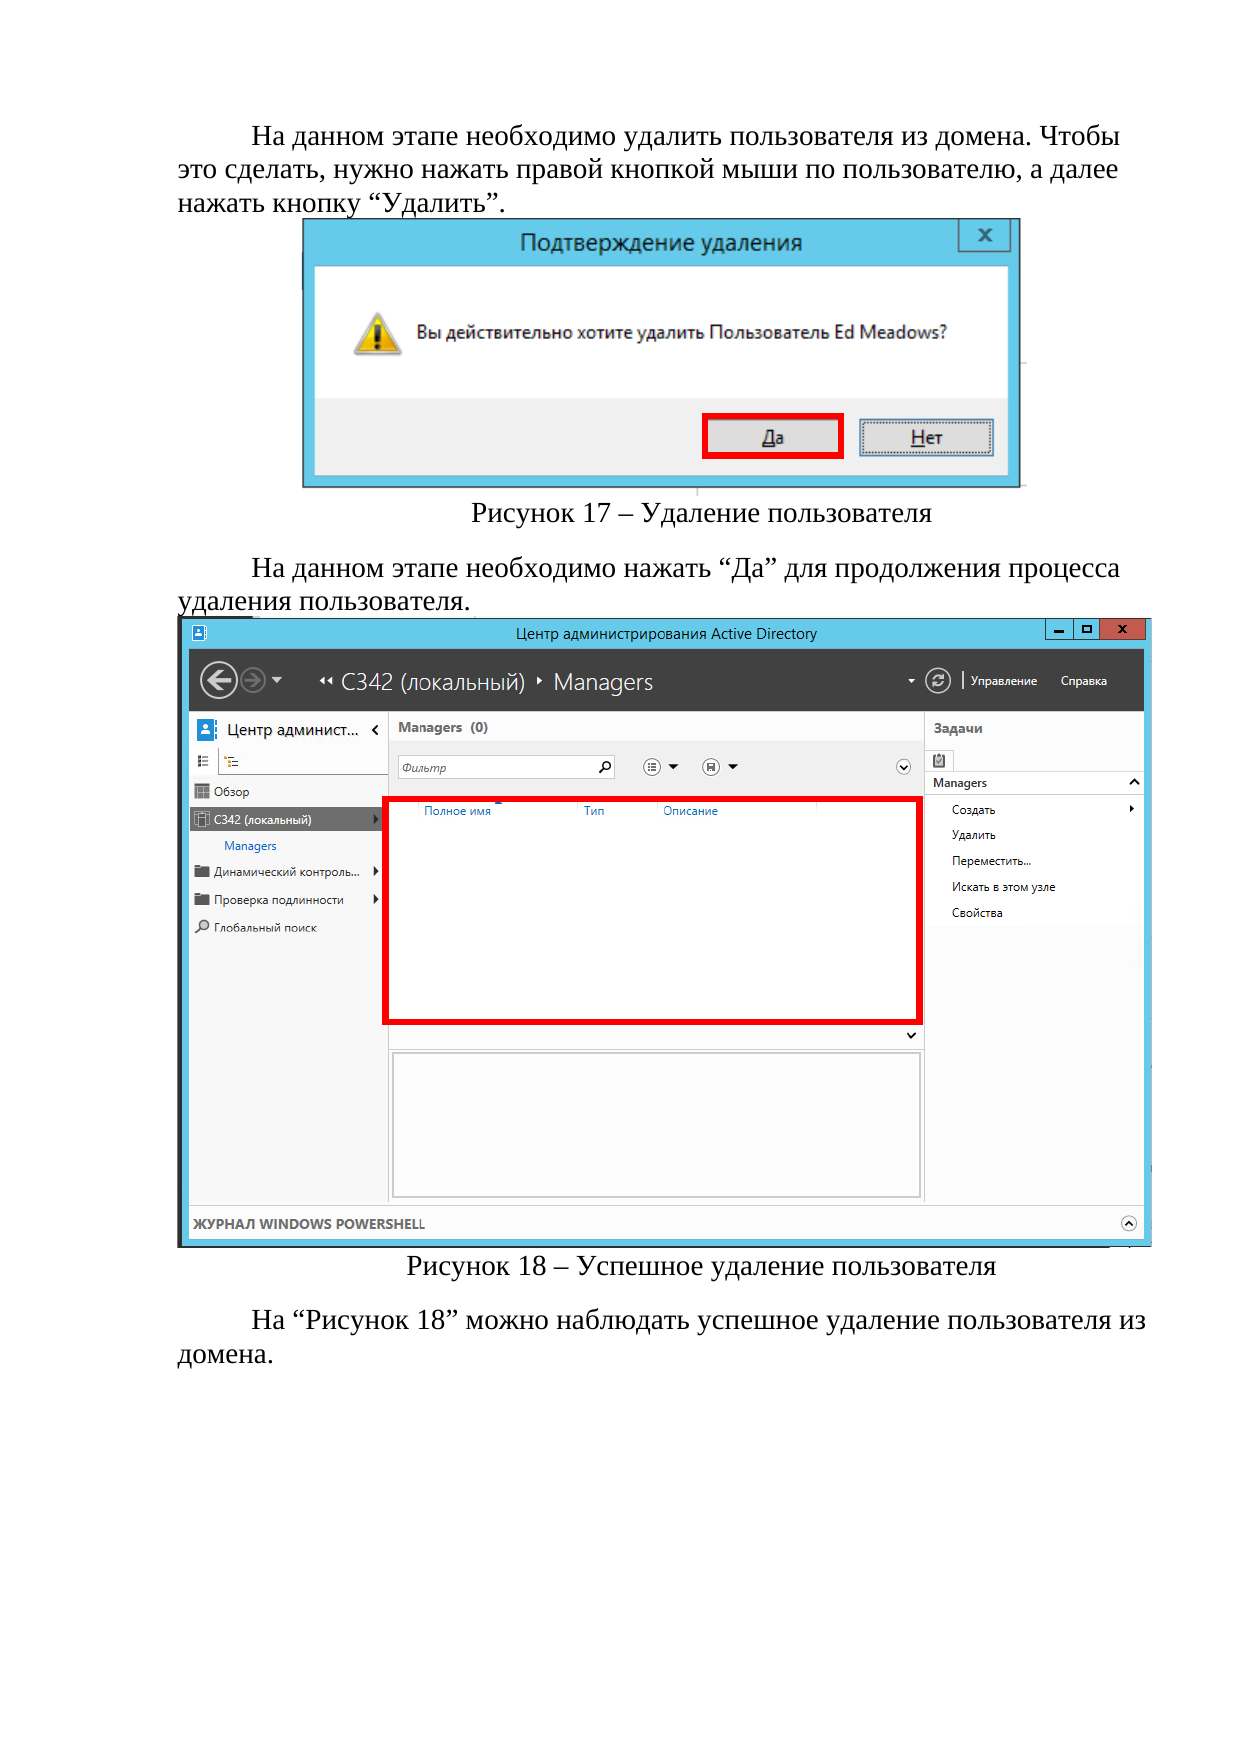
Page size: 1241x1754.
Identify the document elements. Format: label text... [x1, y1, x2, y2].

text Рисунок 17 – Удаление пользователя [177, 495, 1152, 529]
text Рисунок 18 – Успешное удаление пользователя [177, 1248, 1152, 1281]
text На “Рисунок 18” можно наблюдать успешное удаление пользователя из домена. [177, 1302, 1152, 1369]
picture [177, 616, 1152, 1248]
text На данном этапе необходимо нажать “Да” для продолжения процесса удаления пользователя. [177, 550, 1152, 616]
text На данном этапе необходимо удалить пользователя из домена. Чтобы это сделать, нужно нажать правой кнопкой мыши по пользователю, а далее нажать кнопку “Удалить”. [177, 118, 1152, 219]
picture [301, 218, 1027, 496]
